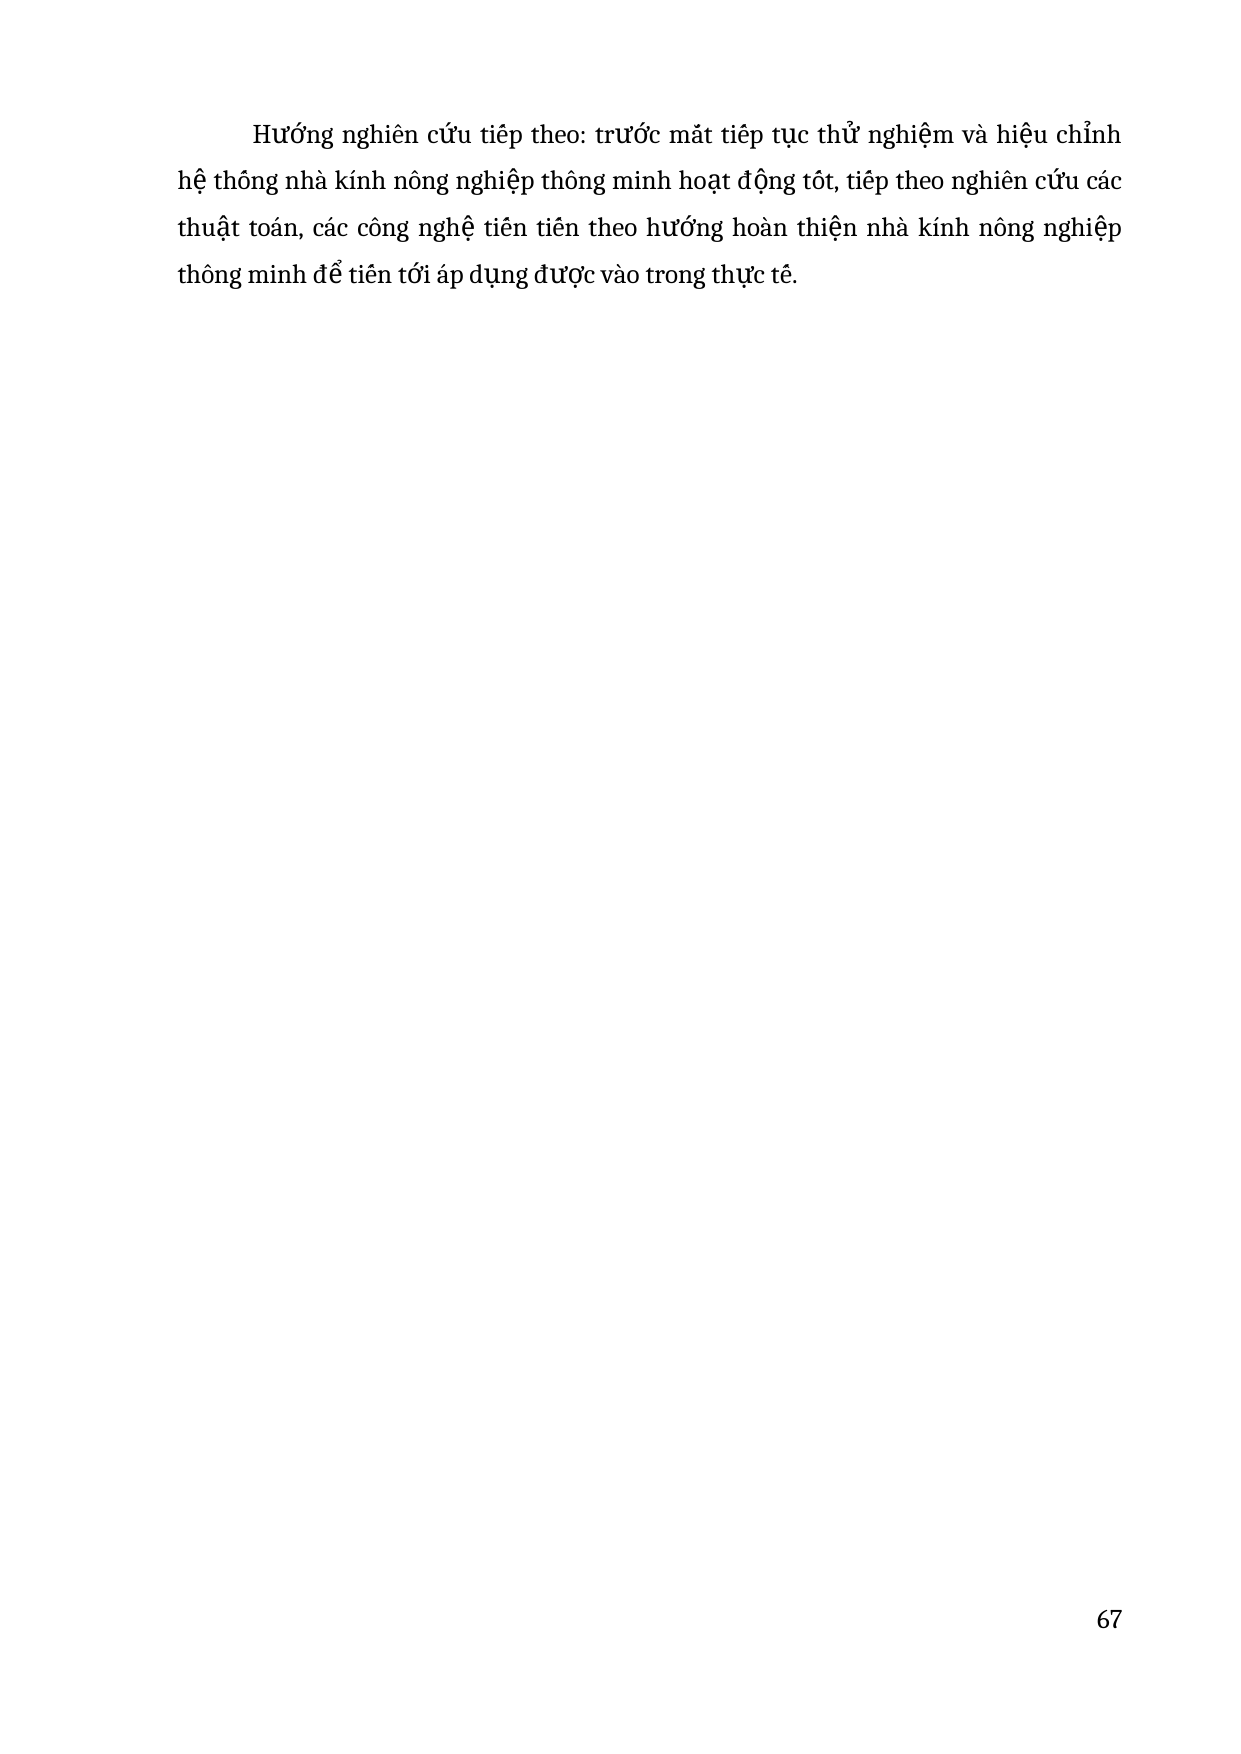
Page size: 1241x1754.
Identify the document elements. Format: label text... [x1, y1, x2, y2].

text Hướng nghiên cứu tiếp theo: trước mắt tiếp tục thử nghiệm và hiệu chỉnh hệ thống nhà kính nông nghiệp thông minh hoạt động tốt, tiếp theo nghiên cứu các thuật toán, các công nghệ tiến tiến theo hướng hoàn thiện nhà kính nông nghiệp thông minh để tiến tới áp dụng được vào trong thực tế. [177, 119, 1122, 290]
